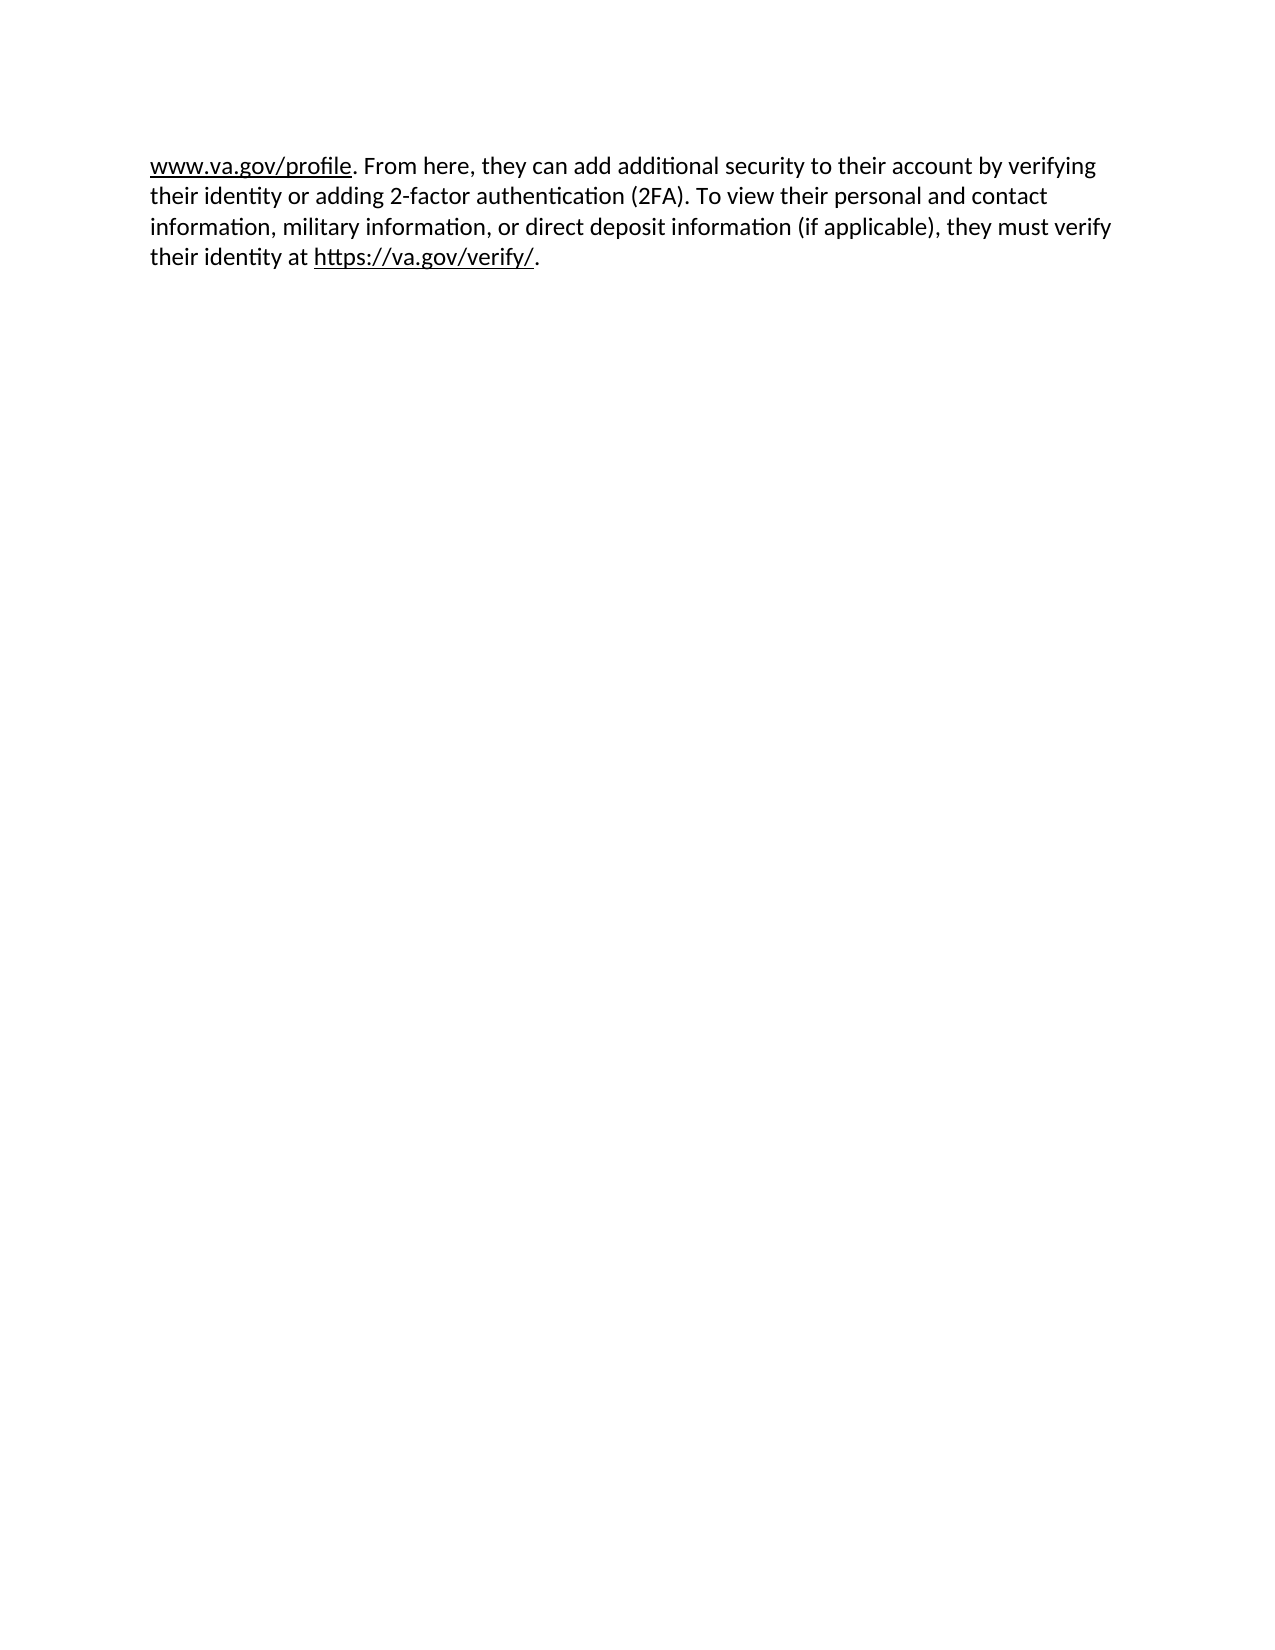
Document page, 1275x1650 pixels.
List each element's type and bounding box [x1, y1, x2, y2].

text [150, 150, 1125, 272]
